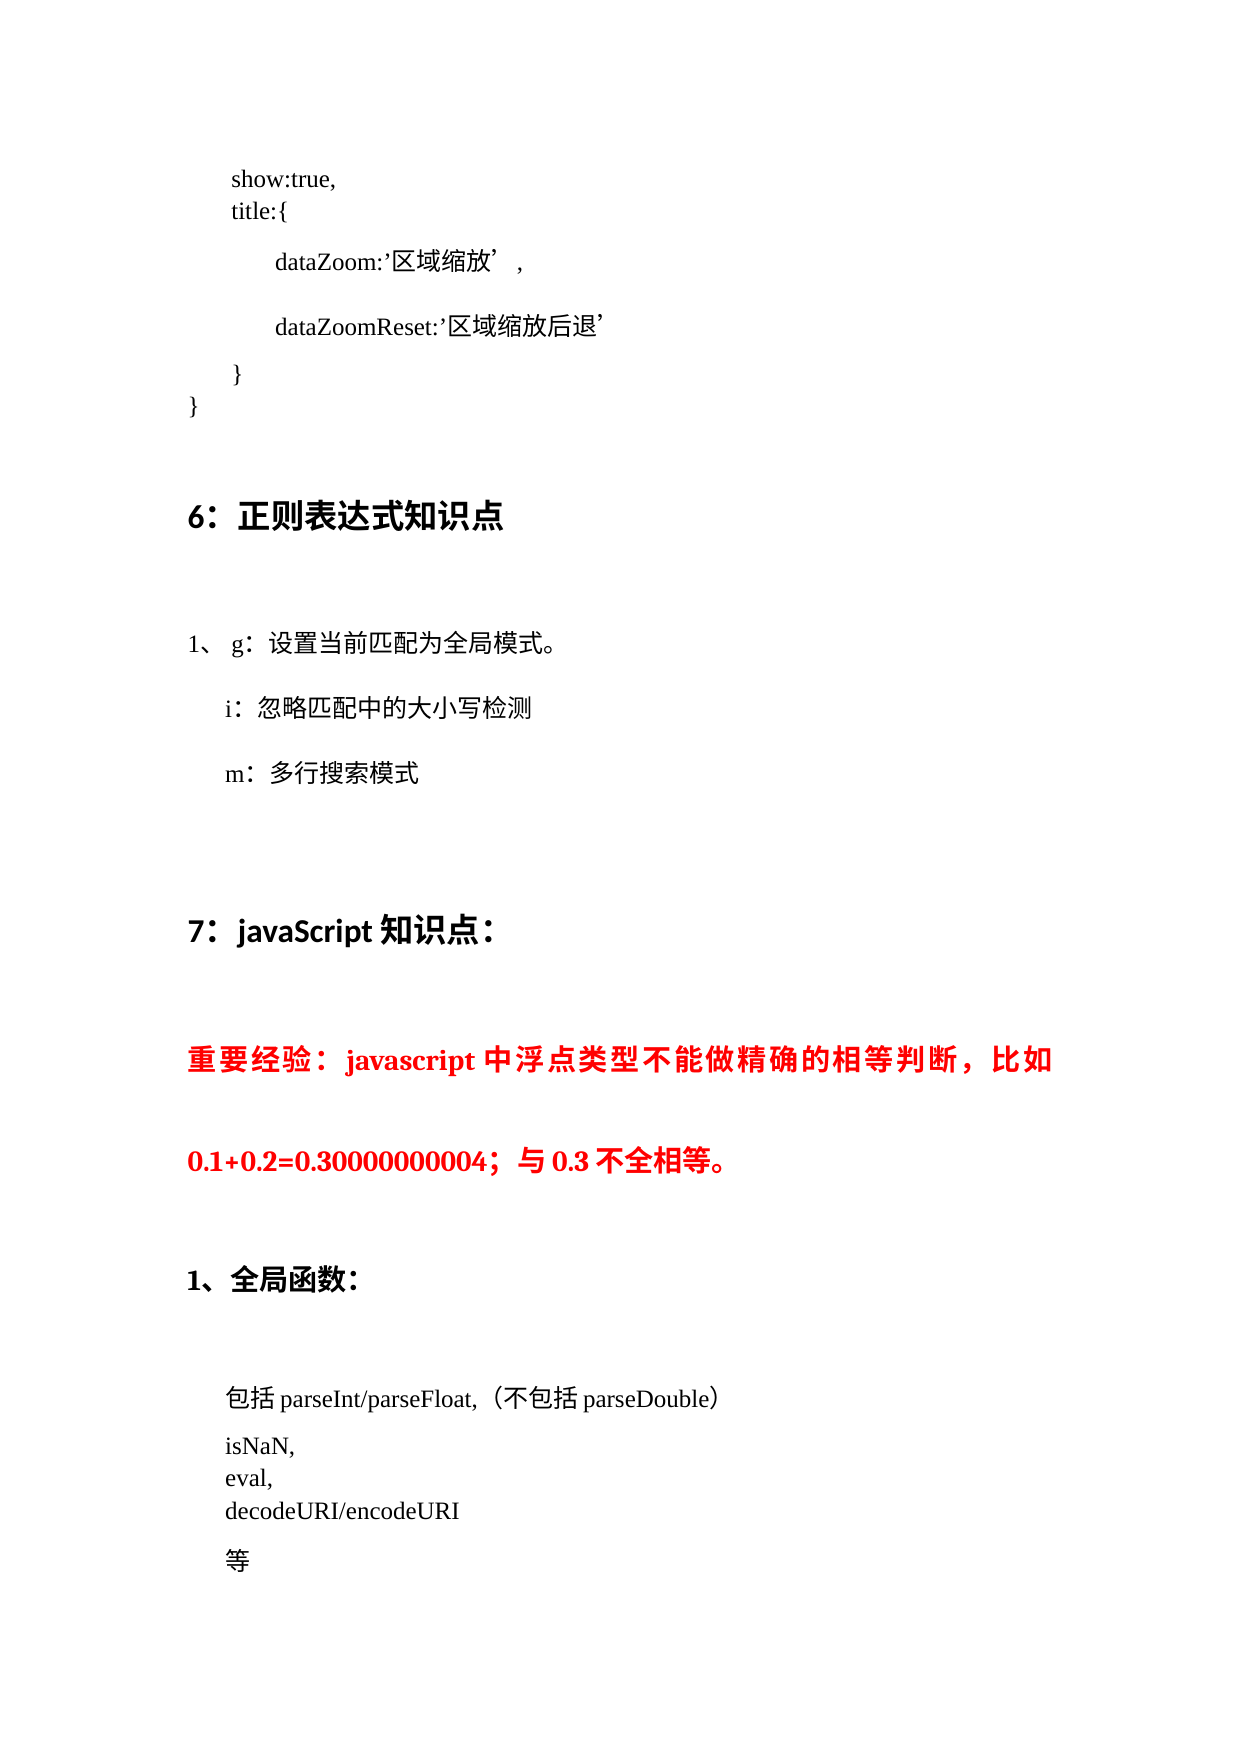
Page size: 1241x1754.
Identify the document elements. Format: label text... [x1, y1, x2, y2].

list eval, [225, 1462, 1053, 1494]
text show:true, [187, 162, 1053, 194]
list 等 [225, 1527, 1053, 1592]
list decodeURI/encodeURI [225, 1494, 1053, 1527]
subtitle 重要经验：javascript中浮点类型不能做精确的相等判断，比如0.1+0.2=0.30000000004；与0.3不全相等。 [187, 1025, 1053, 1191]
list 包括parseInt/parseFloat,（不包括parseDouble） [225, 1364, 1053, 1429]
subtitle 6：正则表达式知识点 [187, 482, 1053, 547]
subtitle 7：javaScript知识点： [187, 896, 1053, 961]
list g：设置当前匹配为全局模式。 [187, 609, 1053, 674]
list isNaN, [225, 1429, 1053, 1462]
text dataZoomReset:’区域缩放后退’ [187, 292, 1053, 357]
text dataZoom:’区域缩放’, [187, 227, 1053, 292]
list i：忽略匹配中的大小写检测 [225, 674, 1053, 739]
subtitle 1、全局函数： [187, 1245, 1053, 1310]
text } [187, 357, 1053, 389]
text } [187, 389, 1053, 422]
list m：多行搜索模式 [225, 739, 1053, 804]
text title:{ [187, 194, 1053, 227]
